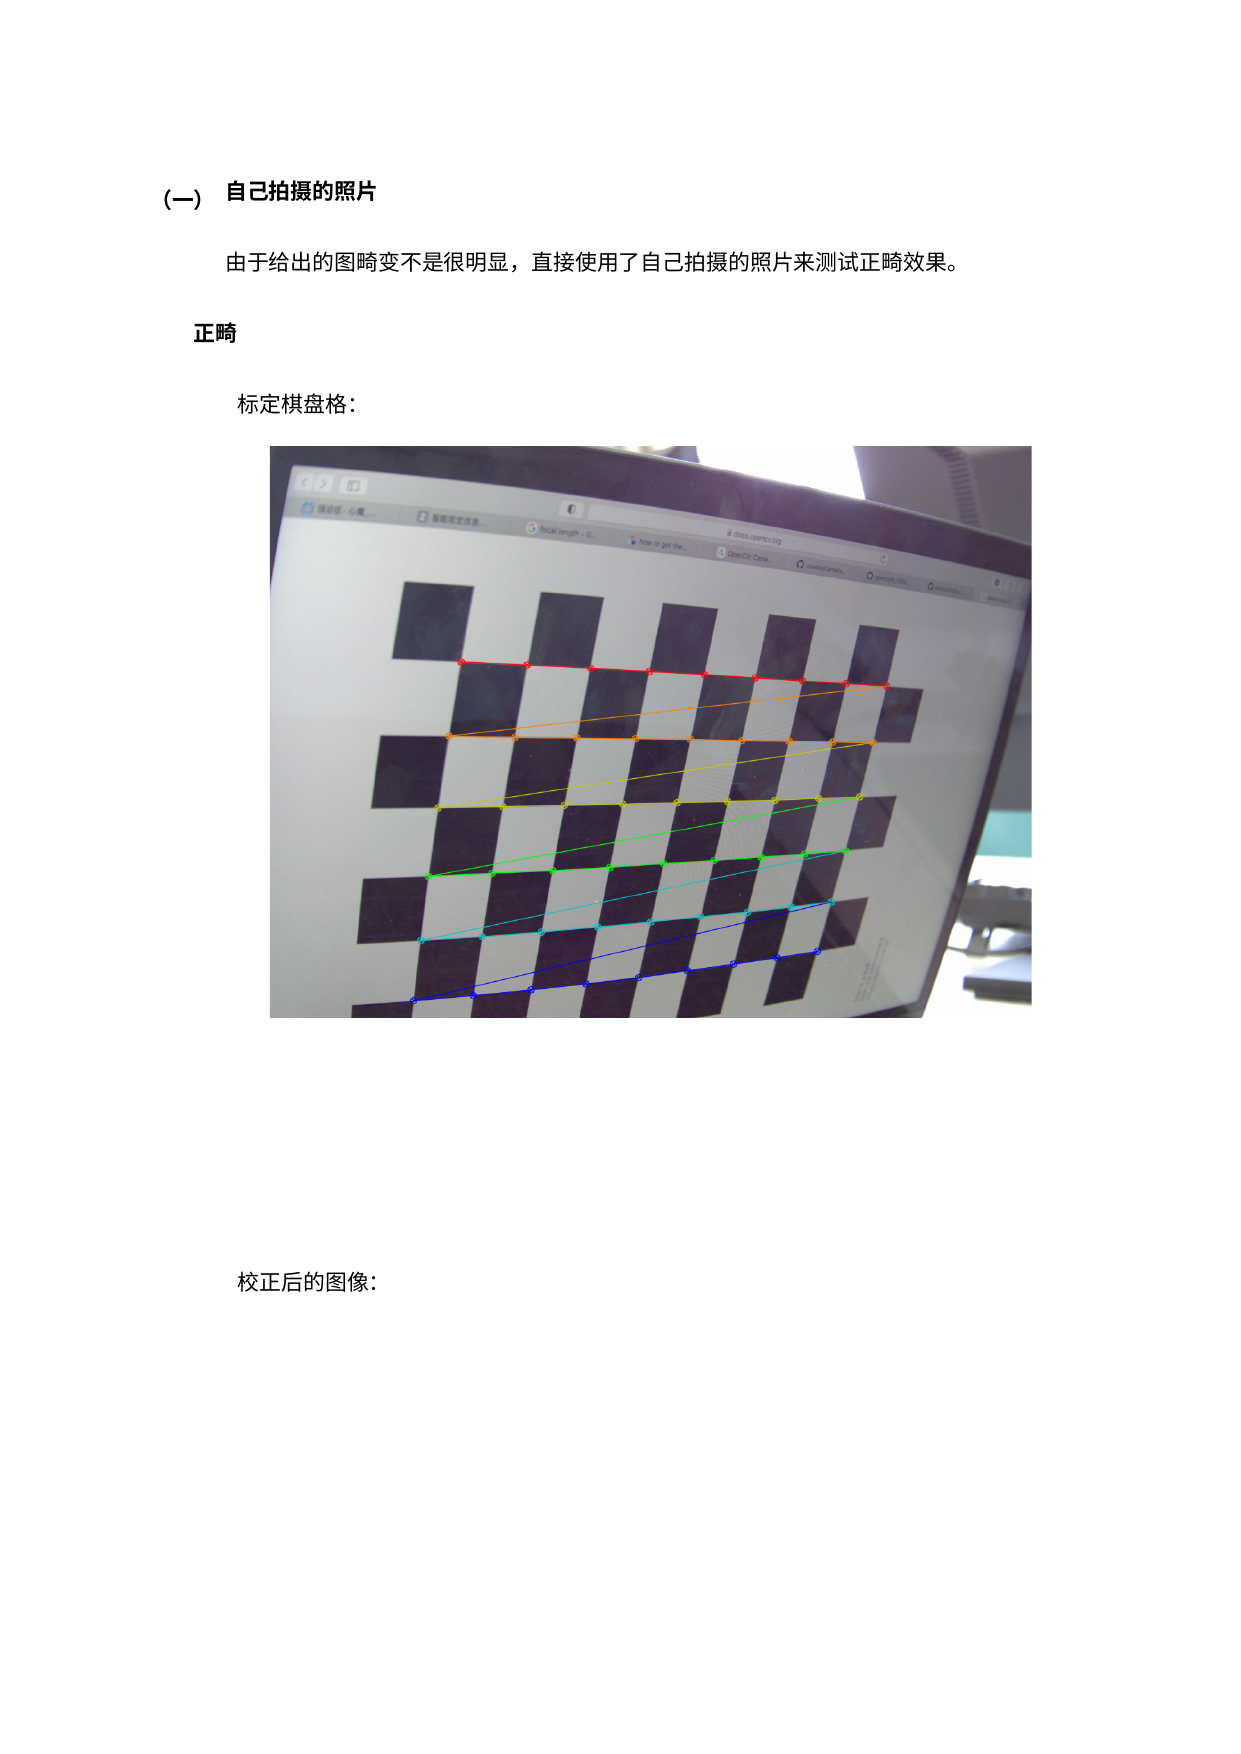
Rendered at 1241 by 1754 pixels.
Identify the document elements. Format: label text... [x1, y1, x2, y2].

text 正畸 [150, 304, 1152, 369]
list 自己拍摄的照片 [150, 162, 1152, 227]
picture [269, 446, 1032, 1018]
text 校正后的图像： [150, 1252, 1152, 1317]
text 标定棋盘格： [150, 375, 1152, 440]
list 由于给出的图畸变不是很明显，直接使用了自己拍摄的照片来测试正畸效果。 [225, 233, 1152, 298]
